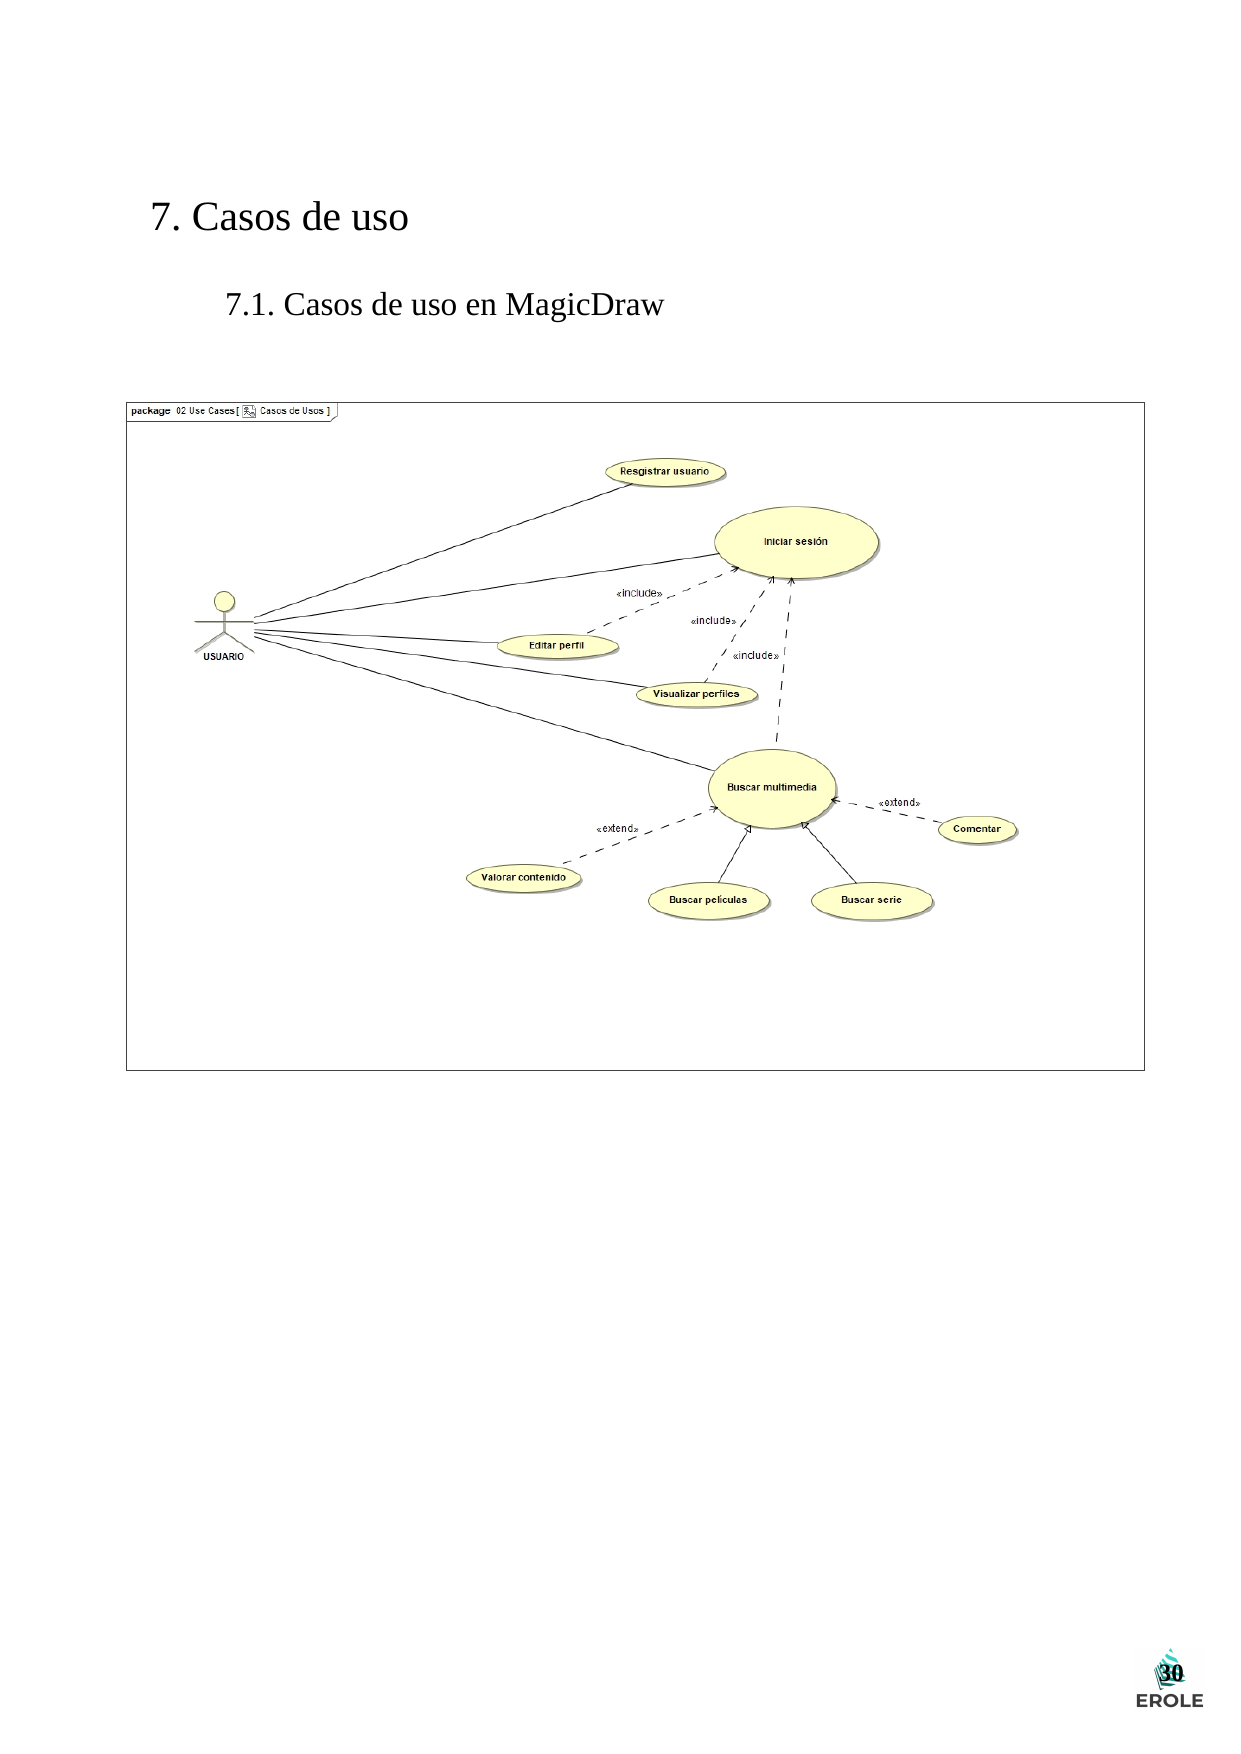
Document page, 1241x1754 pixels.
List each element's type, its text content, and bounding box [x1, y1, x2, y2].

subtitle 7. Casos de uso [150, 192, 1090, 239]
picture [121, 397, 1148, 1074]
subtitle 7.1. Casos de uso en MagicDraw [150, 284, 1090, 323]
picture [1132, 1647, 1205, 1709]
